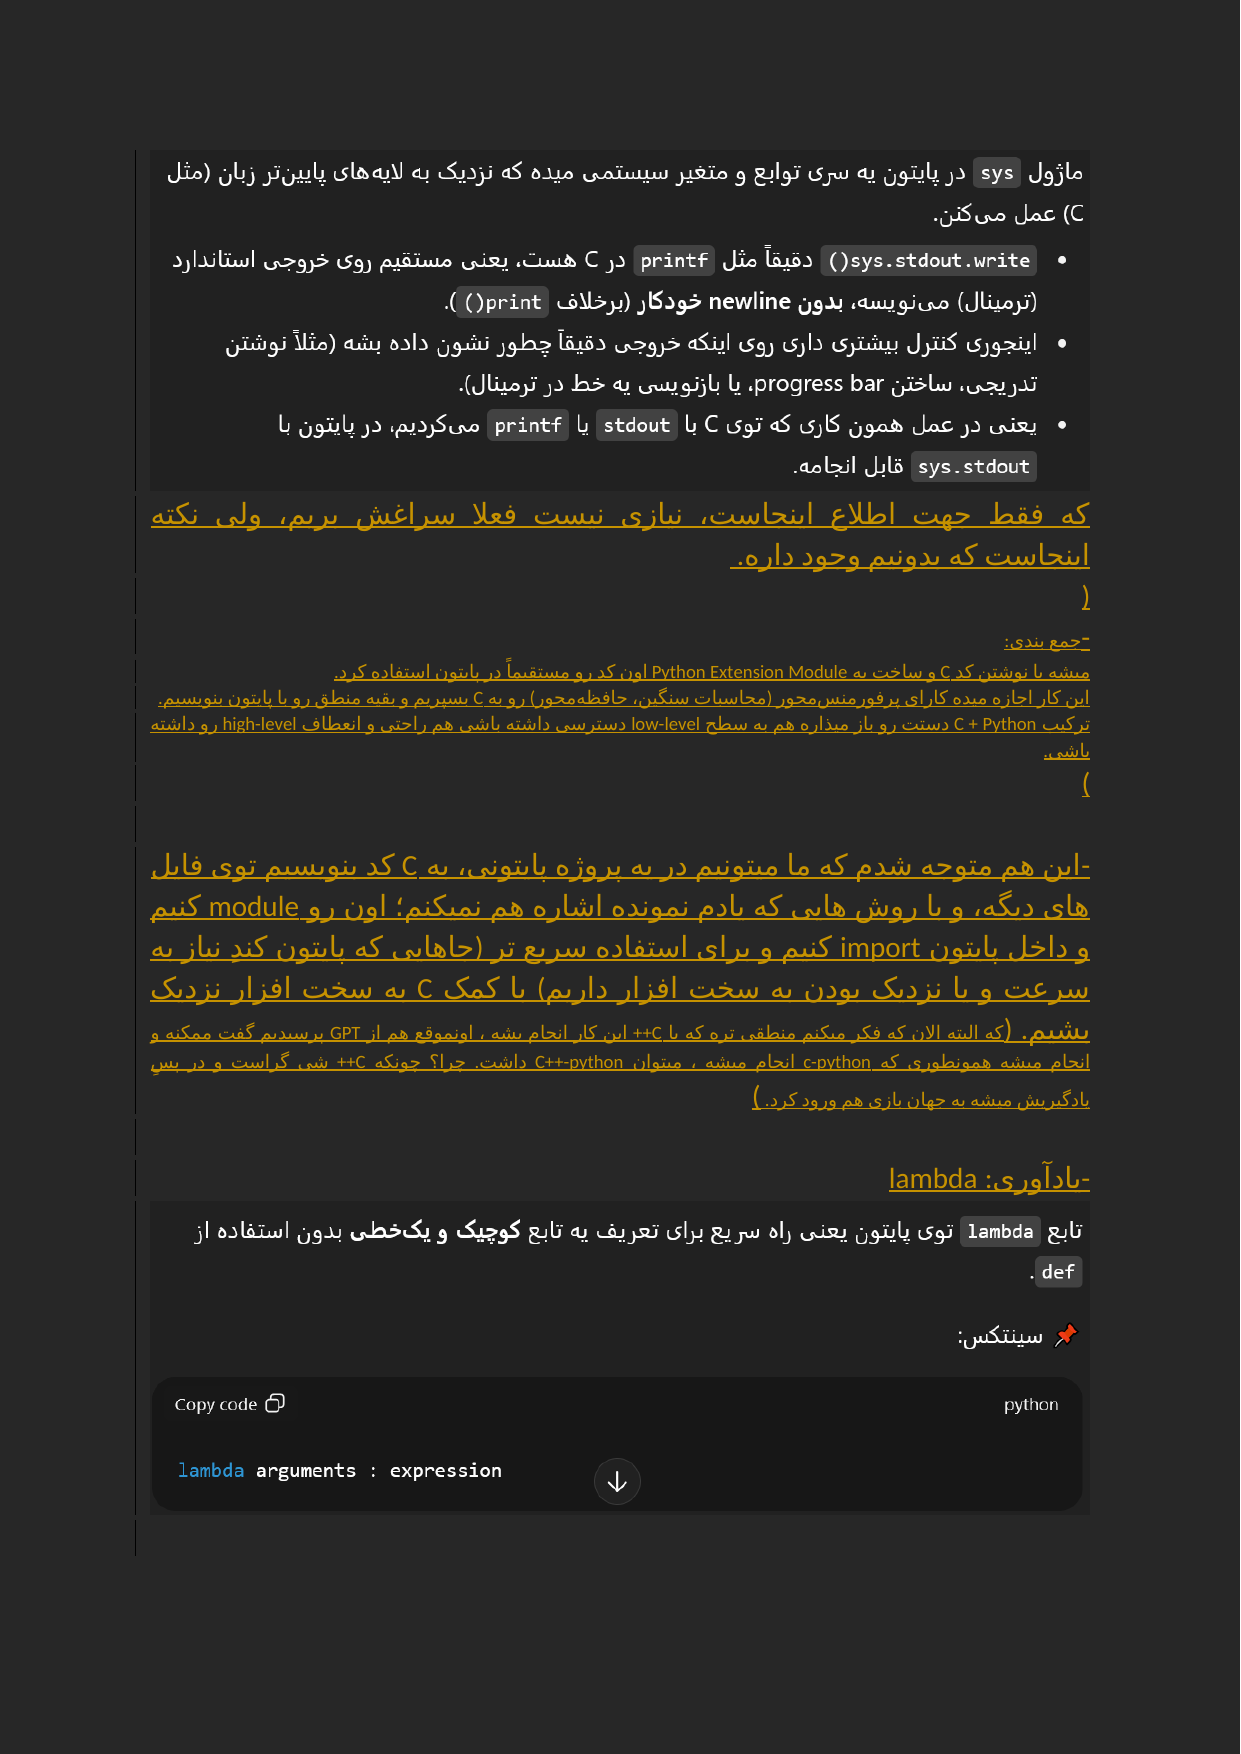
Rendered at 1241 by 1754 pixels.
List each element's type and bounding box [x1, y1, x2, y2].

picture [150, 1201, 1090, 1515]
picture [150, 150, 1090, 491]
